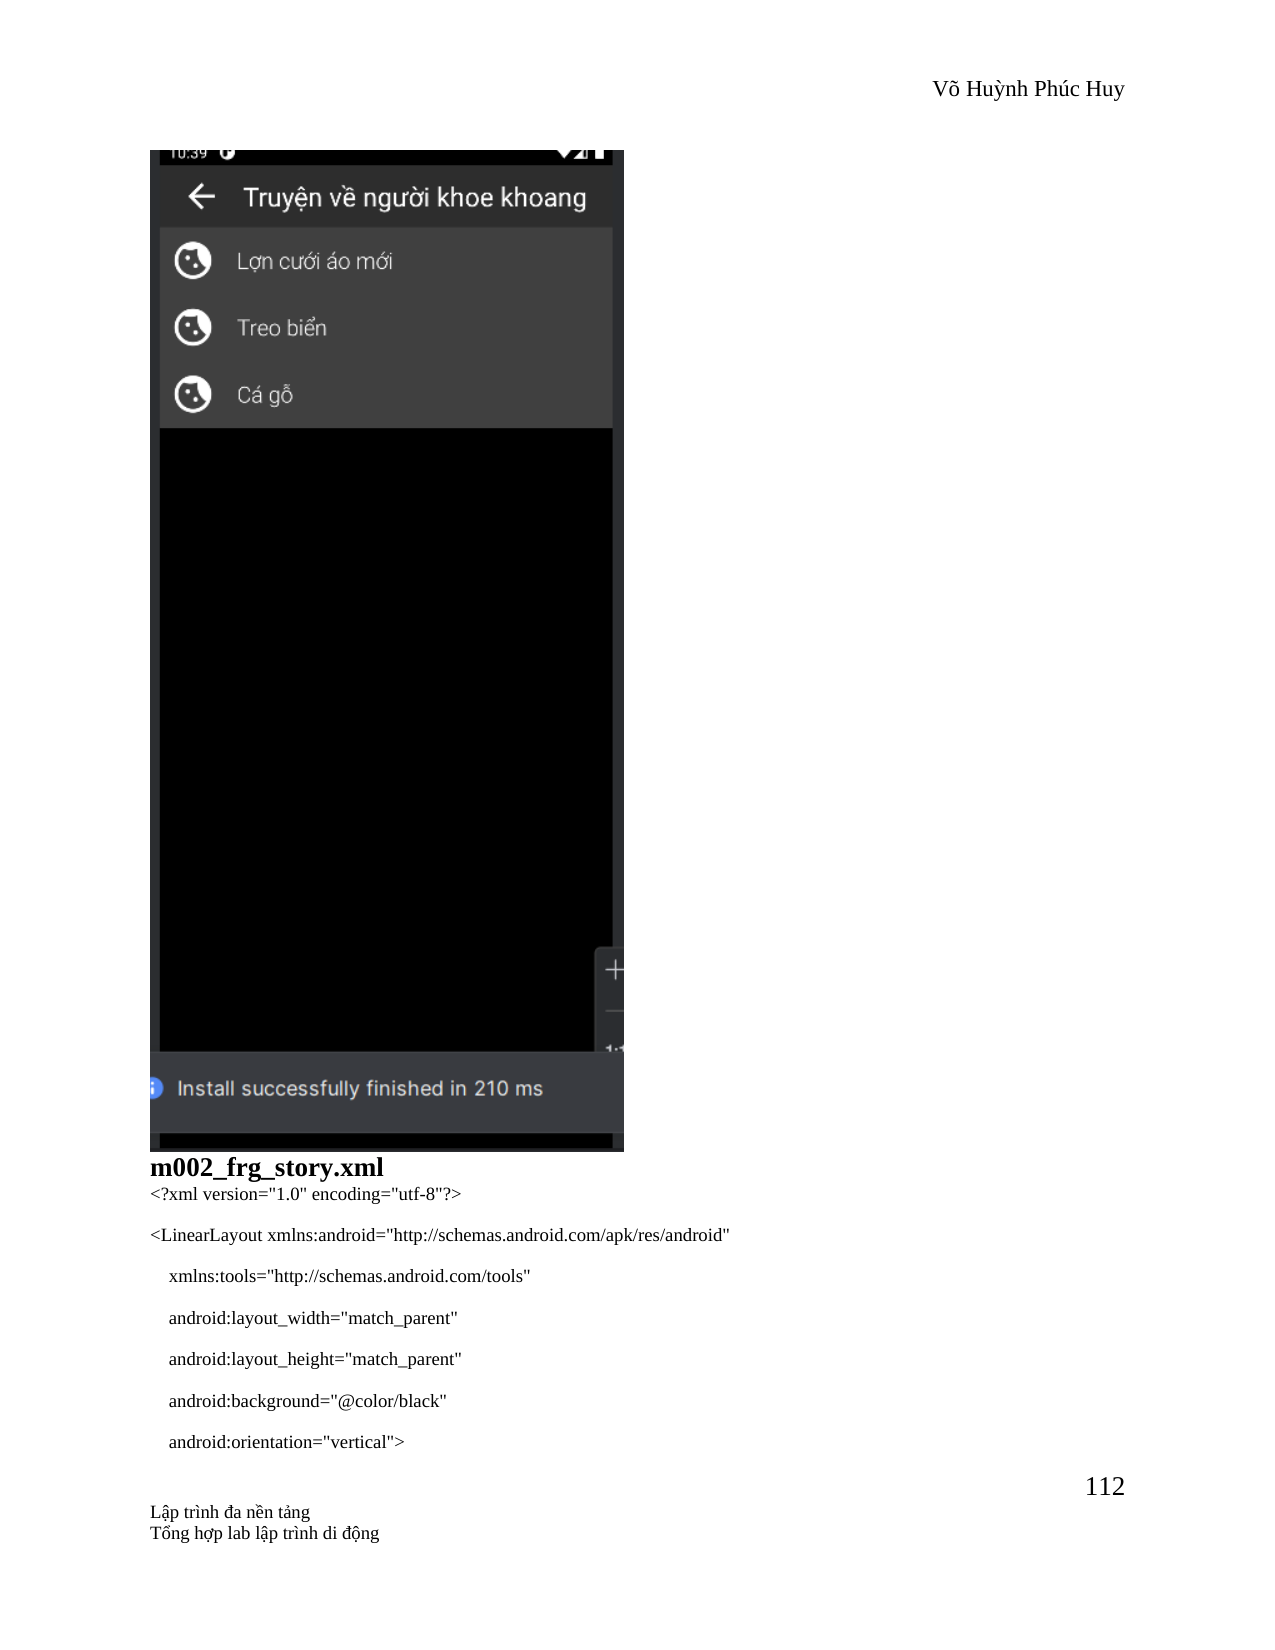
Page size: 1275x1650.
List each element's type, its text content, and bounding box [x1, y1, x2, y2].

picture [150, 150, 624, 1152]
text android:layout_width="match_parent" [150, 1307, 1125, 1328]
text <?xml version="1.0" encoding="utf-8"?> [150, 1182, 1125, 1204]
text android:orientation="vertical"> [150, 1431, 1125, 1453]
text m002_frg_story.xml [150, 1151, 1125, 1182]
text <LinearLayout xmlns:android="http://schemas.android.com/apk/res/android" [150, 1224, 1125, 1246]
text android:background="@color/black" [150, 1390, 1125, 1411]
text android:layout_height="match_parent" [150, 1348, 1125, 1370]
text xmlns:tools="http://schemas.android.com/tools" [150, 1265, 1125, 1287]
